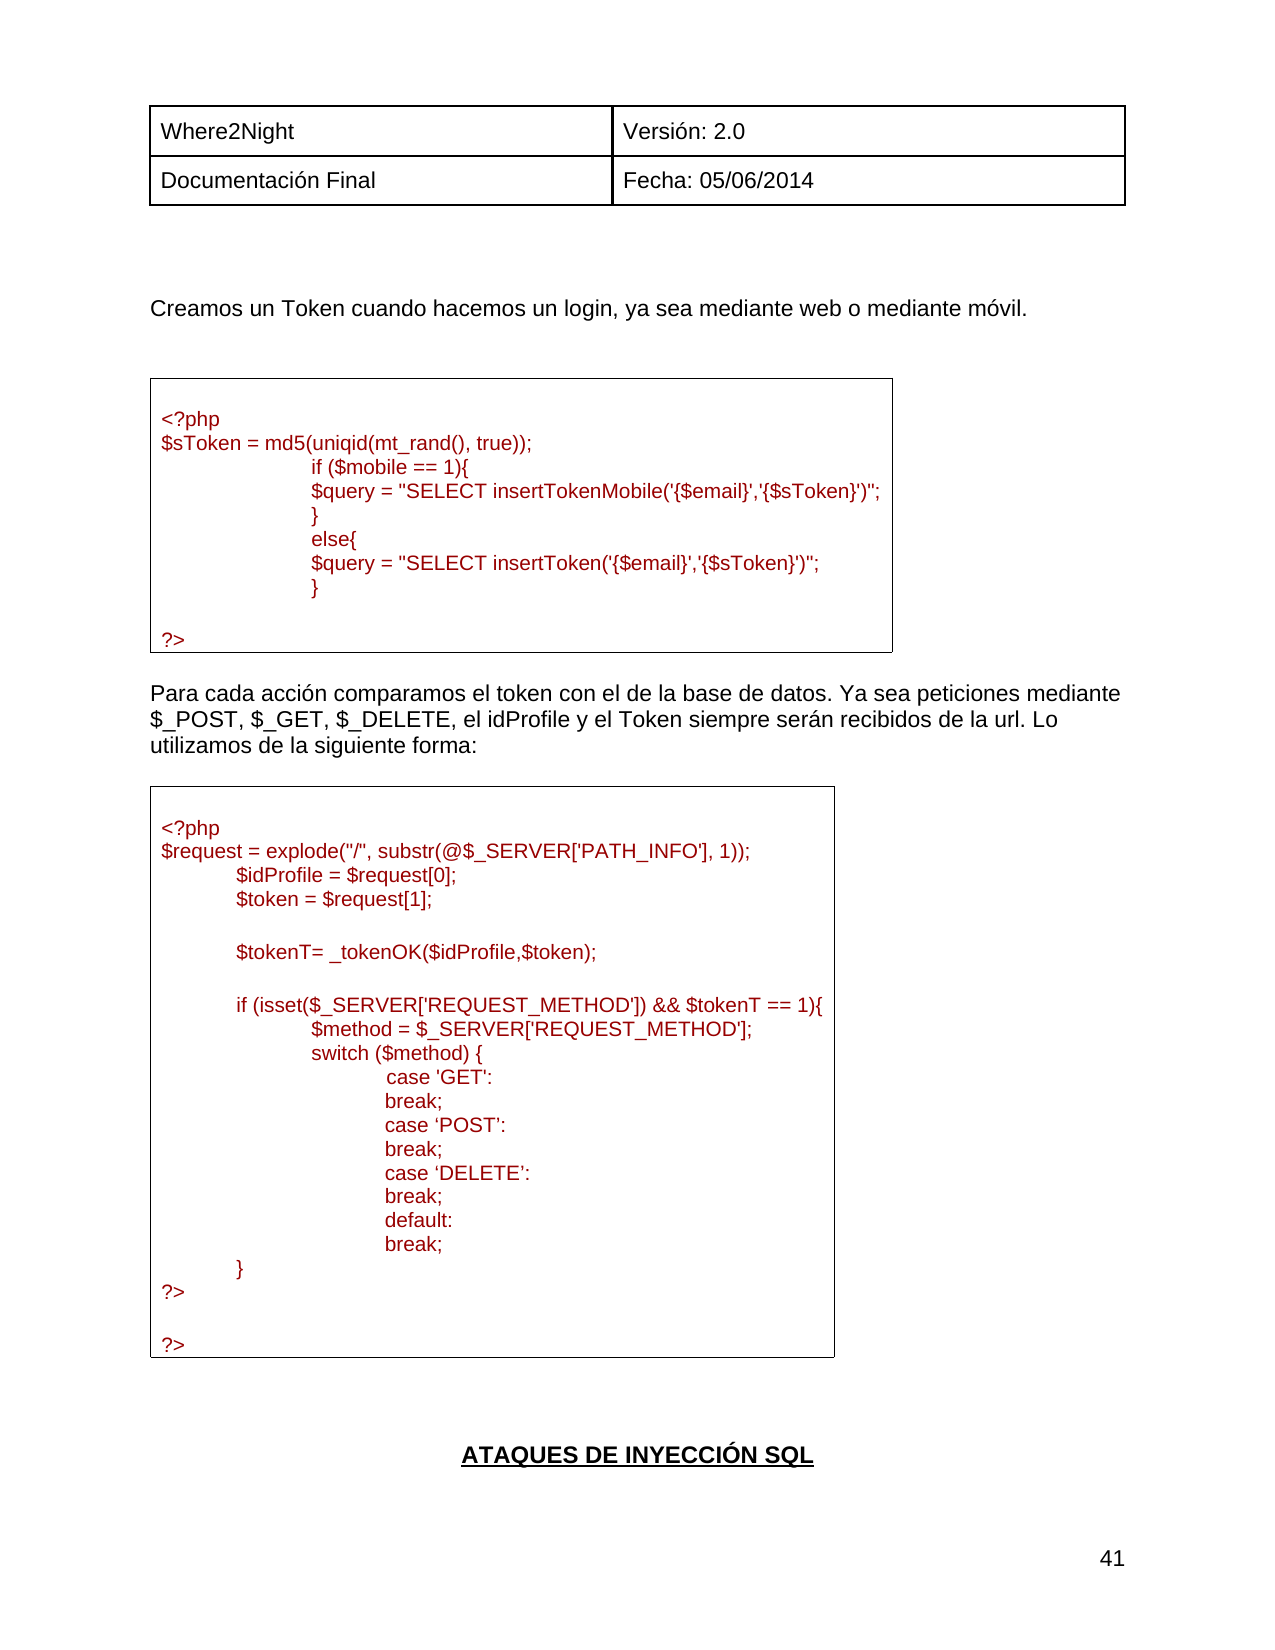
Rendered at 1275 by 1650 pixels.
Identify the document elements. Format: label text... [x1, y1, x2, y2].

table_header <?php $request = explode("/", substr(@$_SERVER['PATH_INFO'], 1)); $idProfile = $request[0]; $token = $request[1]; $tokenT= _tokenOK($idProfile,$token); if (isset($_SERVER['REQUEST_METHOD']) && $tokenT == 1){ $method = $_SERVER['REQUEST_METHOD']; switch ($method) { case 'GET': break; case ‘POST’: break; case ‘DELETE’: break; default: break; } ?> ?> [151, 787, 834, 1357]
text ATAQUES DE INYECCIÓN SQL [150, 1441, 1125, 1469]
table_header <?php $sToken = md5(uniqid(mt_rand(), true)); if ($mobile == 1){ $query = "SELECT insertTokenMobile('{$email}','{$sToken}')"; } else{ $query = "SELECT insertToken('{$email}','{$sToken}')"; } ?> [151, 379, 892, 651]
text Creamos un Token cuando hacemos un login, ya sea mediante web o mediante móvil. [150, 295, 1125, 321]
text Para cada acción comparamos el token con el de la base de datos. Ya sea peticiones mediante $_POST, $_GET, $_DELETE, el idProfile y el Token siempre serán recibidos de la url. Lo utilizamos de la siguiente forma: [150, 679, 1125, 758]
